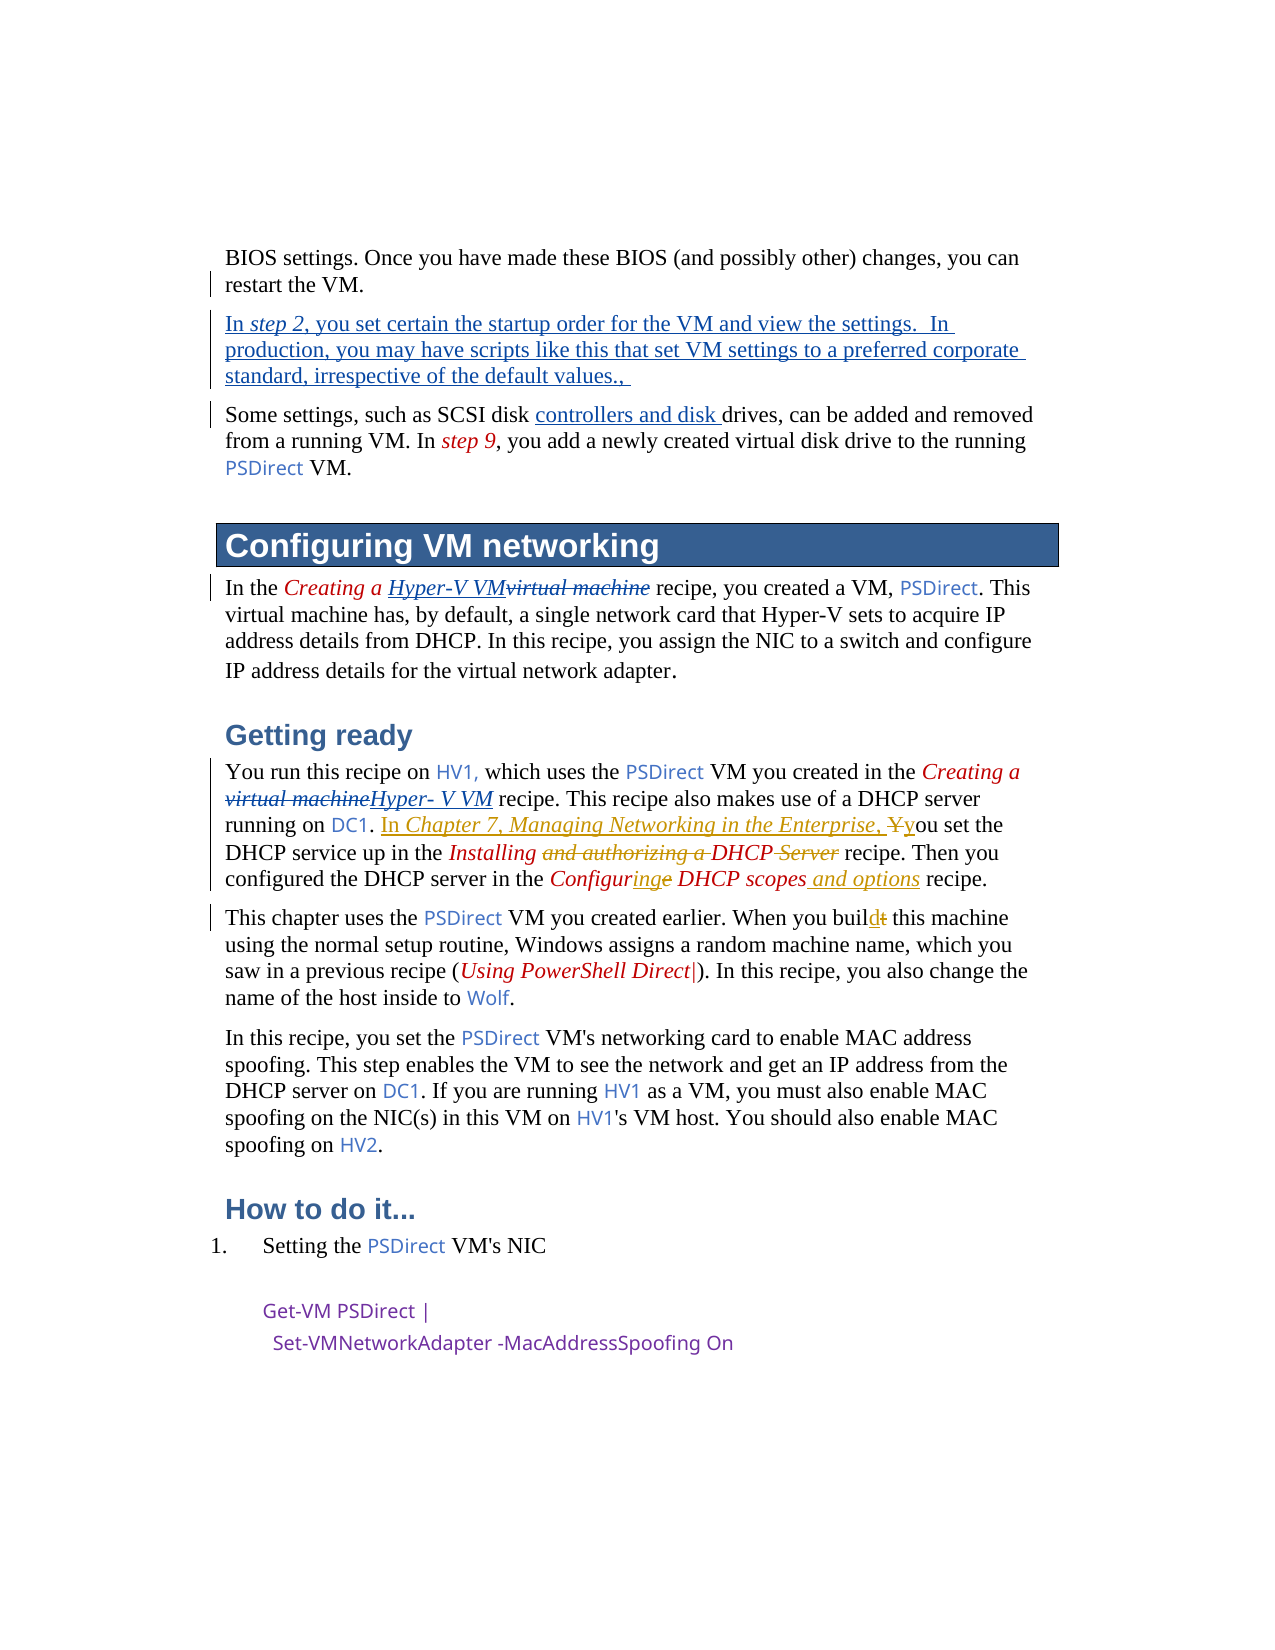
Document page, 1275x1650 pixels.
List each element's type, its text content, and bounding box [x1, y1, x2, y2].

text Some settings, such as SCSI disk drives, can be added and removed from a running VM. In step 9, you add a newly created virtual disk drive to the running PSDirect VM. [225, 401, 1050, 481]
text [225, 244, 1050, 297]
list Setting the PSDirect VM's NIC [210, 1232, 1012, 1259]
text You run this recipe on HV1, which uses the PSDirect VM you created in the Creating a recipe. This recipe also makes use of a DHCP server running on DC1. ou set the DHCP service up in the Installing DHCP recipe. Then you configured the DHCP server in the Configur DHCP scopes recipe. [225, 758, 1050, 891]
text Get-VM PSDirect | [262, 1297, 1050, 1324]
subtitle Getting ready [225, 718, 1050, 752]
text This chapter uses the PSDirect VM you created earlier. When you buil this machine using the normal setup routine, Windows assigns a random machine name, which you saw in a previous recipe (Using PowerShell Direct|). In this recipe, you also change the name of the host inside to Wolf. [225, 904, 1050, 1011]
subtitle How to do it... [225, 1192, 1050, 1226]
text In this recipe, you set the PSDirect VM's networking card to enable MAC address spoofing. This step enables the VM to see the network and get an IP address from the DHCP server on DC1. If you are running HV1 as a VM, you must also enable MAC spoofing on the NIC(s) in this VM on HV1's VM host. You should also enable MAC spoofing on HV2. [225, 1023, 1050, 1159]
text Set-VMNetworkAdapter -MacAddressSpoofing On [262, 1329, 1050, 1357]
subtitle Configuring VM networking [217, 524, 1058, 566]
text In the Creating a recipe, you created a VM, PSDirect. This virtual machine has, by default, a single network card that Hyper-V sets to acquire IP address details from DHCP. In this recipe, you assign the NIC to a switch and configure IP address details for the virtual network adapter. [225, 574, 1050, 685]
